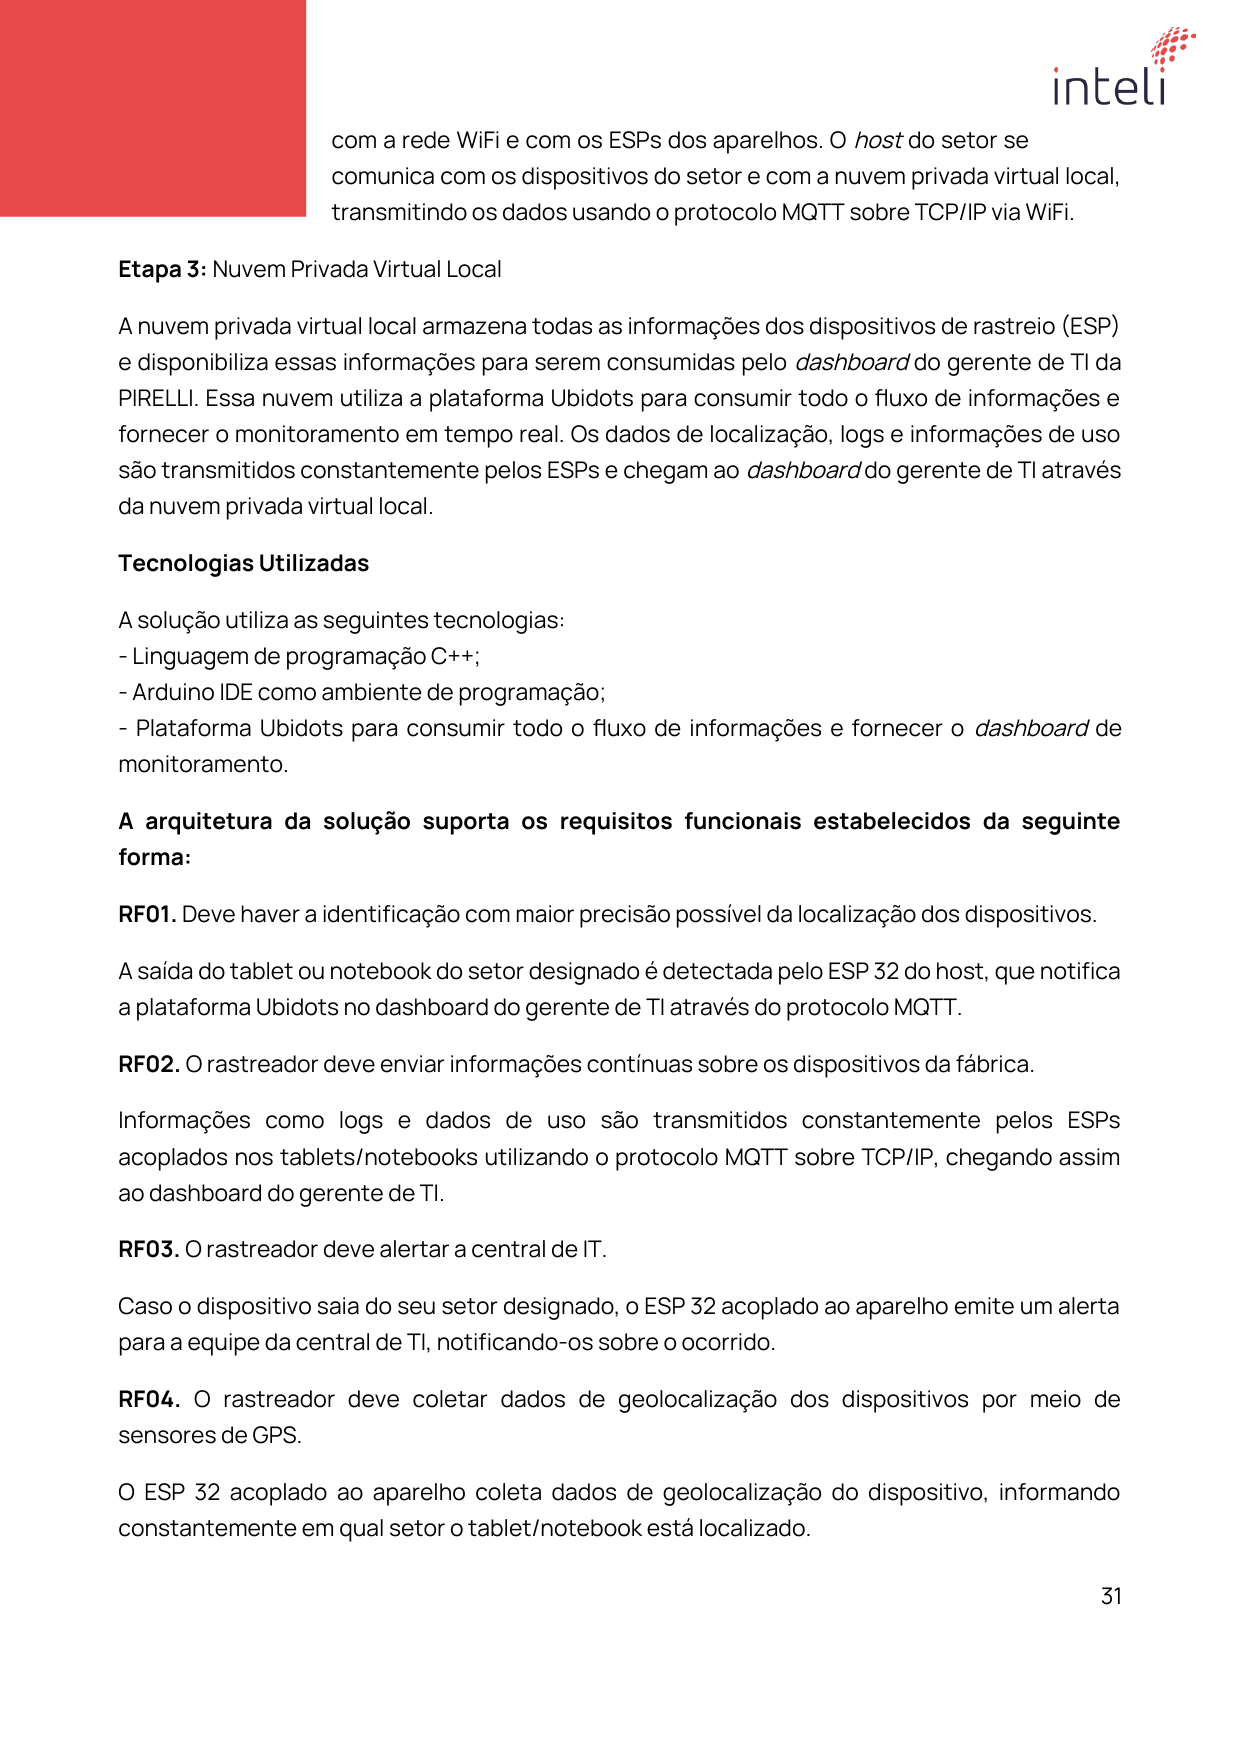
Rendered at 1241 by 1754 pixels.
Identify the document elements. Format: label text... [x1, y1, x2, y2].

text A nuvem privada virtual local armazena todas as informações dos dispositivos de rastreio (ESP) e disponibiliza essas informações para serem consumidas pelo dashboard do gerente de TI da PIRELLI. Essa nuvem utiliza a plataforma Ubidots para consumir todo o fluxo de informações e fornecer o monitoramento em tempo real. Os dados de localização, logs e informações de uso são transmitidos constantemente pelos ESPs e chegam ao dashboard do gerente de TI através da nuvem privada virtual local. [118, 310, 1122, 521]
text Informações como logs e dados de uso são transmitidos constantemente pelos ESPs acoplados nos tablets/notebooks utilizando o protocolo MQTT sobre TCP/IP, chegando assim ao dashboard do gerente de TI. [118, 1104, 1122, 1208]
text RF04. O rastreador deve coletar dados de geolocalização dos dispositivos por meio de sensores de GPS. [118, 1383, 1122, 1451]
text RF03. O rastreador deve alertar a central de IT. [118, 1233, 1122, 1265]
text A solução utiliza as seguintes tecnologias: [118, 604, 1122, 635]
text Caso o dispositivo saia do seu setor designado, o ESP 32 acoplado ao aparelho emite um alerta para a equipe da central de TI, notificando-os sobre o ocorrido. [118, 1290, 1122, 1358]
text Tecnologias Utilizadas [118, 547, 1122, 578]
text - Plataforma Ubidots para consumir todo o fluxo de informações e fornecer o dashboard de monitoramento. [118, 712, 1122, 779]
text Etapa 3: Nuvem Privada Virtual Local [118, 253, 1122, 284]
text RF02. O rastreador deve enviar informações contínuas sobre os dispositivos da fábrica. [118, 1047, 1122, 1079]
picture [0, 0, 307, 217]
picture [1054, 27, 1197, 105]
text - Linguagem de programação C++; [118, 640, 1122, 671]
text - Arduino IDE como ambiente de programação; [118, 676, 1122, 707]
text A arquitetura da solução suporta os requisitos funcionais estabelecidos da seguinte forma: [118, 805, 1122, 872]
text A saída do tablet ou notebook do setor designado é detectada pelo ESP 32 do host, que notifica a plataforma Ubidots no dashboard do gerente de TI através do protocolo MQTT. [118, 954, 1122, 1022]
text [118, 124, 1122, 227]
text RF01. Deve haver a identificação com maior precisão possível da localização dos dispositivos. [118, 898, 1122, 929]
text O ESP 32 acoplado ao aparelho coleta dados de geolocalização do dispositivo, informando constantemente em qual setor o tablet/notebook está localizado. [118, 1476, 1122, 1543]
